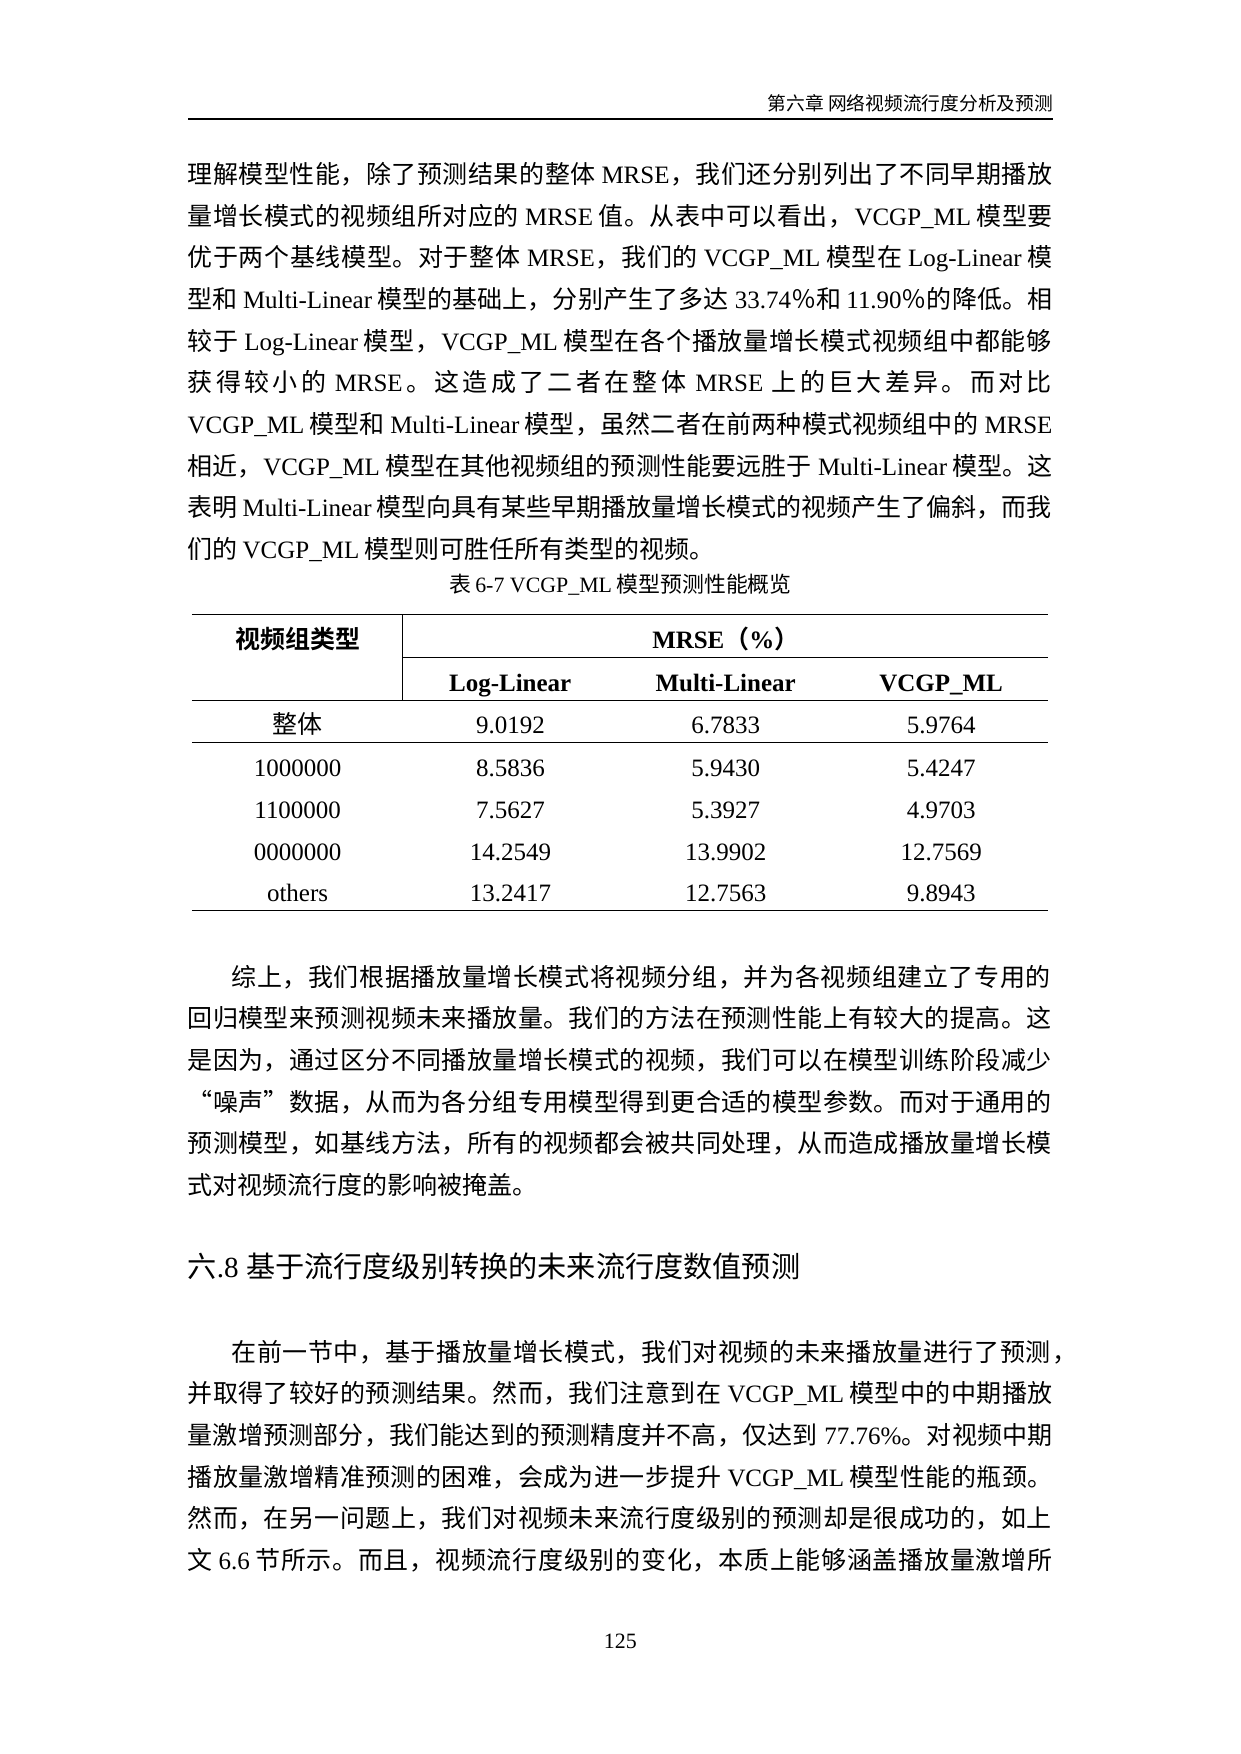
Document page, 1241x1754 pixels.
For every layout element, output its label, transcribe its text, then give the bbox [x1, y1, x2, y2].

table_cell 1100000 [192, 785, 403, 827]
table_cell 5.9430 [617, 743, 833, 785]
text 表6-7 VCGP_ML模型预测性能概览 [187, 567, 1053, 598]
table_header MRSE（%） [403, 615, 1048, 657]
table_cell Multi-Linear [617, 658, 833, 699]
table_cell 5.4247 [834, 743, 1048, 785]
table_cell 整体 [192, 701, 403, 742]
table_cell 14.2549 [403, 827, 617, 868]
table_cell 13.9902 [617, 827, 833, 868]
table_cell 7.5627 [403, 785, 617, 827]
table_cell 9.0192 [403, 701, 617, 742]
table_header 视频组类型 [192, 615, 402, 699]
table_cell 13.2417 [403, 868, 617, 910]
table_cell others [192, 868, 403, 910]
table_cell 12.7563 [617, 868, 833, 910]
table_cell 8.5836 [403, 743, 617, 785]
text 综上，我们根据播放量增长模式将视频分组，并为各视频组建立了专用的回归模型来预测视频未来播放量。我们的方法在预测性能上有较大的提高。这是因为，通过区分不同播放量增长模式的视频，我们可以在模型训练阶段减少“噪声”数据，从而为各分组专用模型得到更合适的模型参数。而对于通用的预测模型，如基线方法，所有的视频都会被共同处理，从而造成播放量增长模式对视频流行度的影响被掩盖。 [187, 953, 1053, 1203]
table_cell 12.7569 [834, 827, 1048, 868]
table_cell Log-Linear [403, 658, 617, 699]
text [187, 1328, 1053, 1578]
text 基于流行度级别转换的未来流行度数值预测 [187, 1244, 1053, 1286]
table_cell 1000000 [192, 743, 403, 785]
table_cell VCGP_ML [834, 658, 1048, 699]
table_cell 5.9764 [834, 701, 1048, 742]
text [187, 150, 1053, 567]
table_cell 6.7833 [617, 701, 833, 742]
table_cell 5.3927 [617, 785, 833, 827]
table_cell 0000000 [192, 827, 403, 868]
table_cell 4.9703 [834, 785, 1048, 827]
table_cell 9.8943 [834, 868, 1048, 910]
